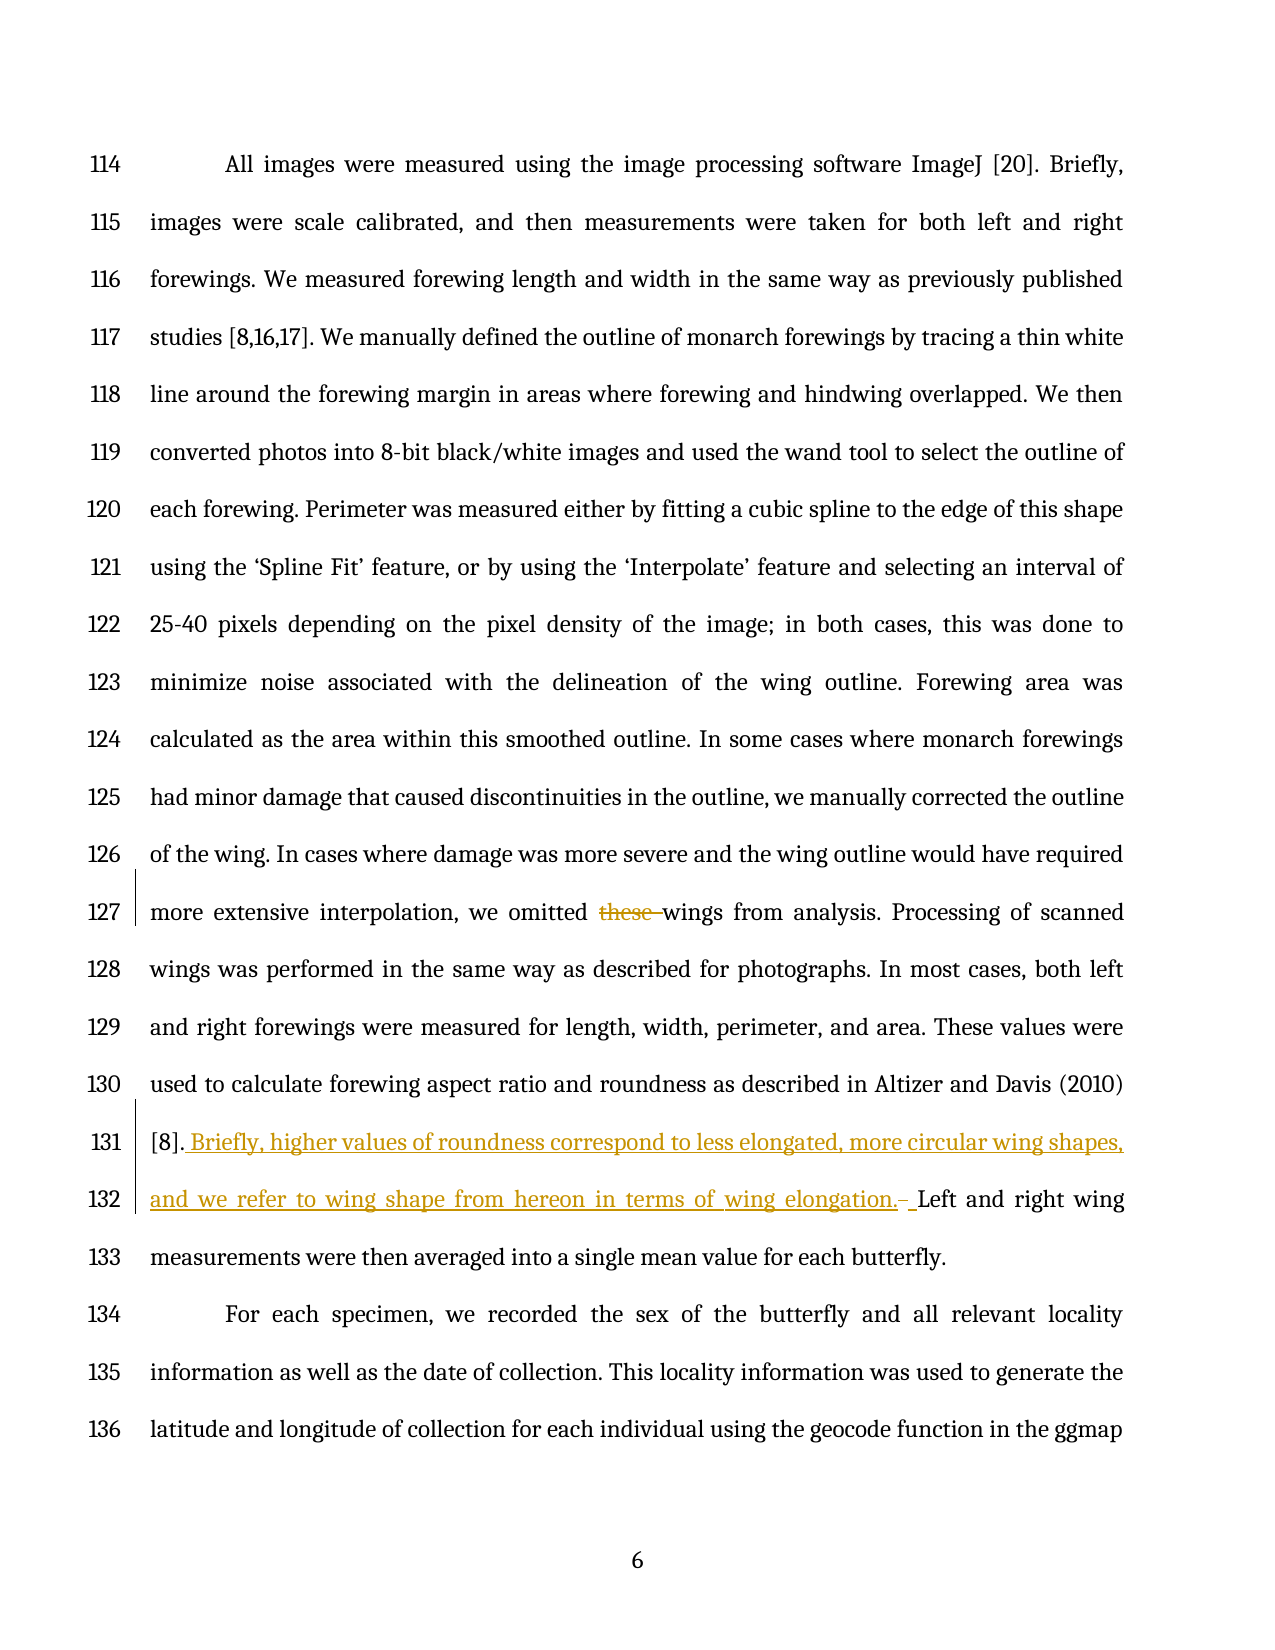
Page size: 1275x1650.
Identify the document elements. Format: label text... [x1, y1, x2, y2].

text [150, 1300, 1125, 1444]
text All images were measured using the image processing software ImageJ [20]. Briefly, images were scale calibrated, and then measurements were taken for both left and right forewings. We measured forewing length and width in the same way as previously published studies [8,16,17]. We manually defined the outline of monarch forewings by tracing a thin white line around the forewing margin in areas where forewing and hindwing overlapped. We then converted photos into 8-bit black/white images and used the wand tool to select the outline of each forewing. Perimeter was measured either by fitting a cubic spline to the edge of this shape using the ‘Spline Fit’ feature, or by using the ‘Interpolate’ feature and selecting an interval of 25-40 pixels depending on the pixel density of the image; in both cases, this was done to minimize noise associated with the delineation of the wing outline. Forewing area was calculated as the area within this smoothed outline. In some cases where monarch forewings had minor damage that caused discontinuities in the outline, we manually corrected the outline of the wing. In cases where damage was more severe and the wing outline would have required more extensive interpolation, we omitted wings from analysis. Processing of scanned wings was performed in the same way as described for photographs. In most cases, both left and right forewings were measured for length, width, perimeter, and area. These values were used to calculate forewing aspect ratio and roundness as described in Altizer and Davis (2010) [8].Left and right wing measurements were then averaged into a single mean value for each butterfly. [150, 150, 1125, 1271]
